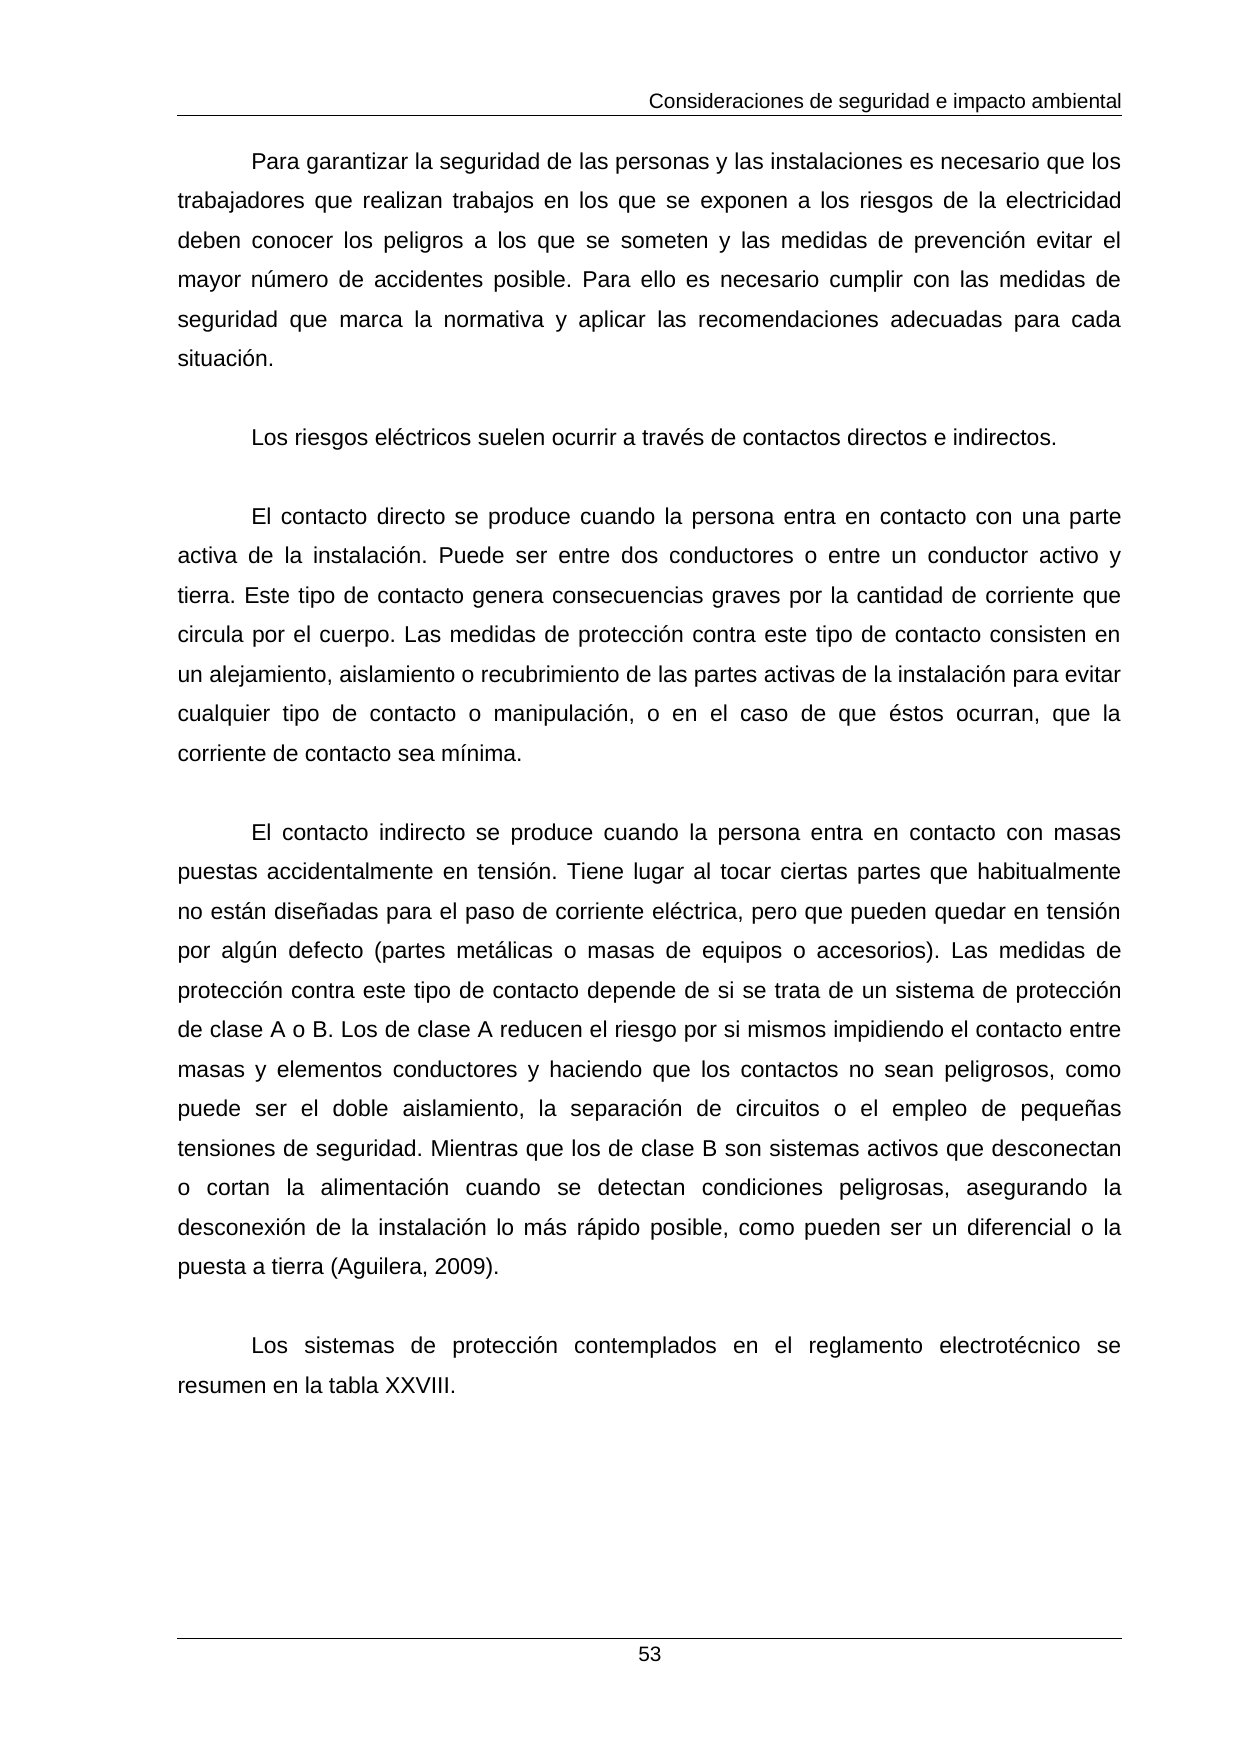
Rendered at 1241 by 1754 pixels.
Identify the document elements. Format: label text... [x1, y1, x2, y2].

text El contacto indirecto se produce cuando la persona entra en contacto con masas puestas accidentalmente en tensión. Tiene lugar al tocar ciertas partes que habitualmente no están diseñadas para el paso de corriente eléctrica, pero que pueden quedar en tensión por algún defecto (partes metálicas o masas de equipos o accesorios). Las medidas de protección contra este tipo de contacto depende de si se trata de un sistema de protección de clase A o B. Los de clase A reducen el riesgo por si mismos impidiendo el contacto entre masas y elementos conductores y haciendo que los contactos no sean peligrosos, como puede ser el doble aislamiento, la separación de circuitos o el empleo de pequeñas tensiones de seguridad. Mientras que los de clase B son sistemas activos que desconectan o cortan la alimentación cuando se detectan condiciones peligrosas, asegurando la desconexión de la instalación lo más rápido posible, como pueden ser un diferencial o la puesta a tierra (Aguilera, 2009). [177, 819, 1122, 1279]
text Los riesgos eléctricos suelen ocurrir a través de contactos directos e indirectos. [177, 424, 1122, 450]
text El contacto directo se produce cuando la persona entra en contacto con una parte activa de la instalación. Puede ser entre dos conductores o entre un conductor activo y tierra. Este tipo de contacto genera consecuencias graves por la cantidad de corriente que circula por el cuerpo. Las medidas de protección contra este tipo de contacto consisten en un alejamiento, aislamiento o recubrimiento de las partes activas de la instalación para evitar cualquier tipo de contacto o manipulación, o en el caso de que éstos ocurran, que la corriente de contacto sea mínima. [177, 503, 1122, 766]
text Para garantizar la seguridad de las personas y las instalaciones es necesario que los trabajadores que realizan trabajos en los que se exponen a los riesgos de la electricidad deben conocer los peligros a los que se someten y las medidas de prevención evitar el mayor número de accidentes posible. Para ello es necesario cumplir con las medidas de seguridad que marca la normativa y aplicar las recomendaciones adecuadas para cada situación. [177, 148, 1122, 371]
text Los sistemas de protección contemplados en el reglamento electrotécnico se resumen en la tabla XXVIII. [177, 1332, 1122, 1398]
